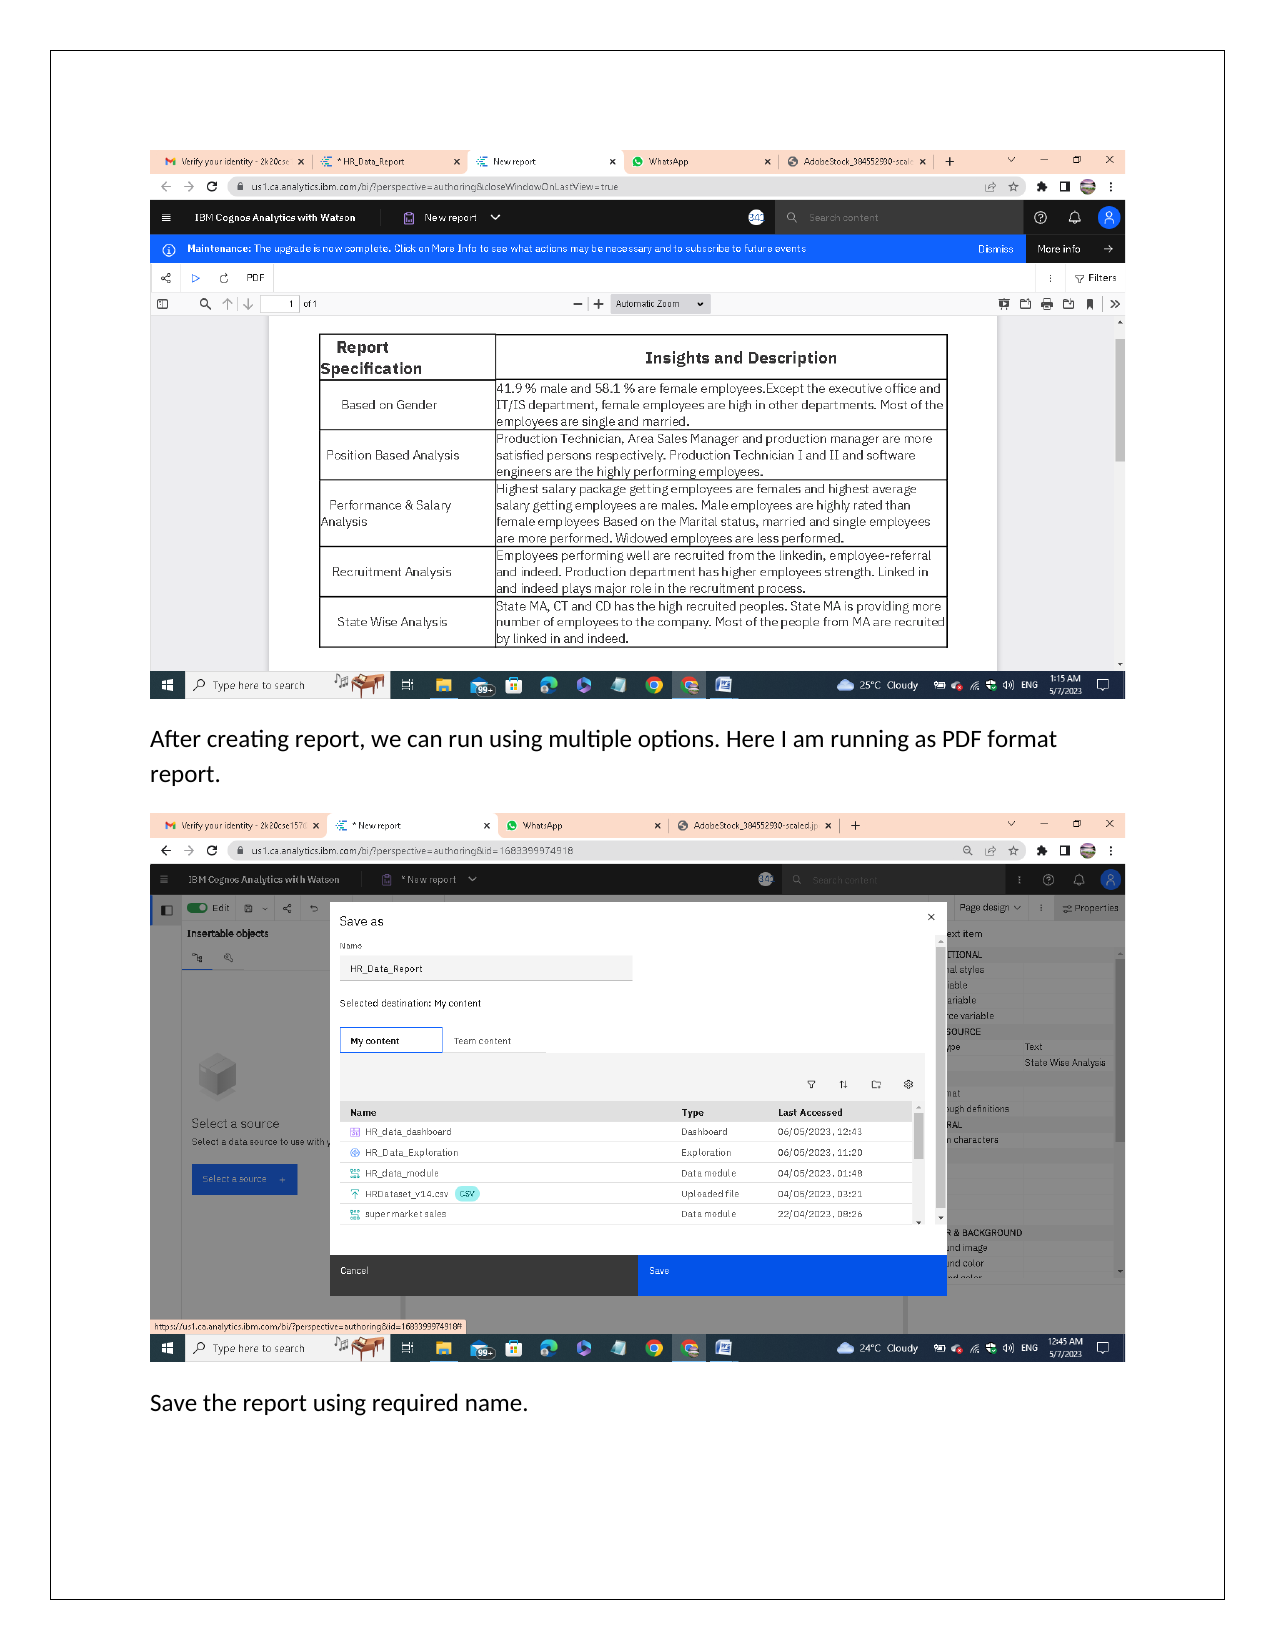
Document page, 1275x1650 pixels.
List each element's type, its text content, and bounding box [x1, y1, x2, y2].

text Save the report using required name. [150, 1387, 1125, 1418]
picture [150, 813, 1125, 1362]
picture [150, 150, 1125, 699]
text After creating report, we can run using multiple options. Here I am running as PDF format report. [150, 723, 1125, 789]
